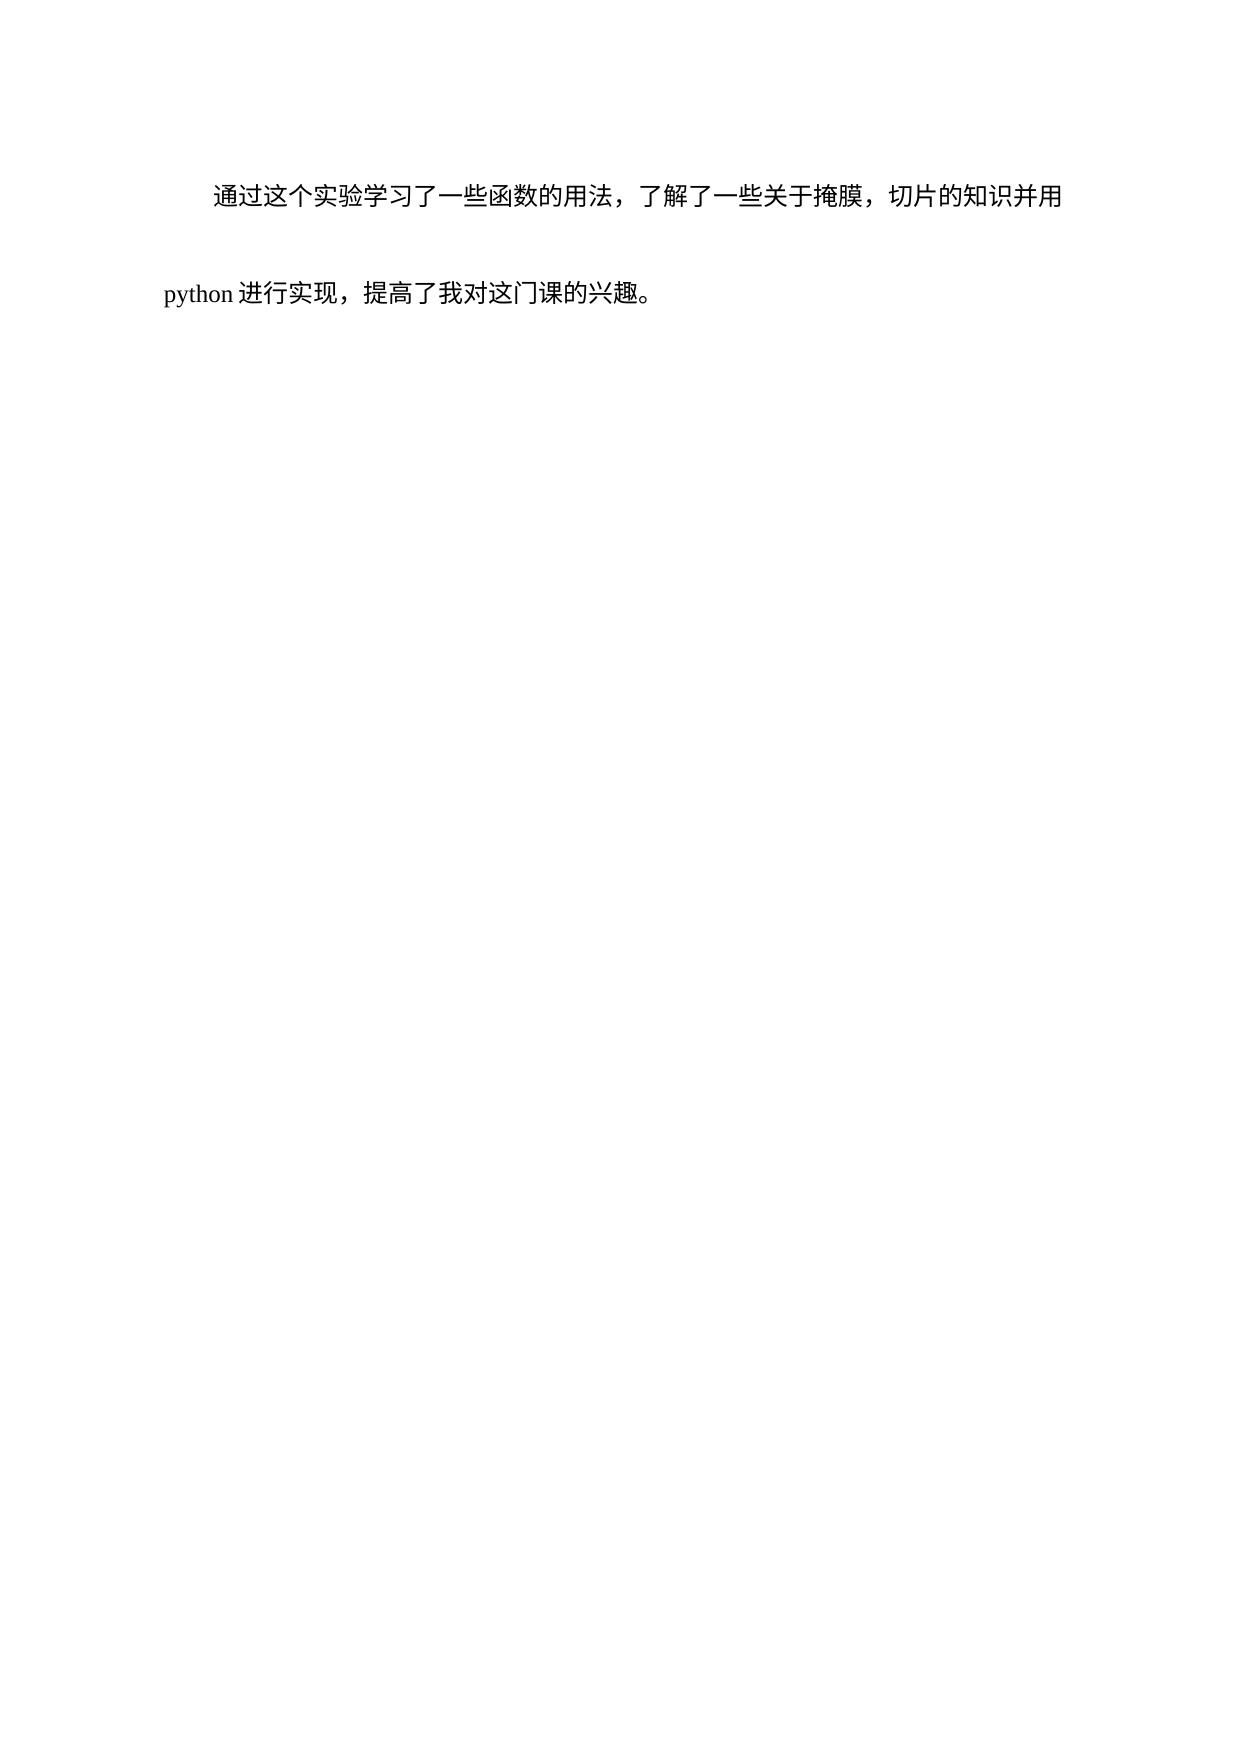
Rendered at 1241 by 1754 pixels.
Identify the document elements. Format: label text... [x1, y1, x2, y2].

text 通过这个实验学习了一些函数的用法，了解了一些关于掩膜，切片的知识并用python进行实现，提高了我对这门课的兴趣。 [164, 162, 1098, 324]
